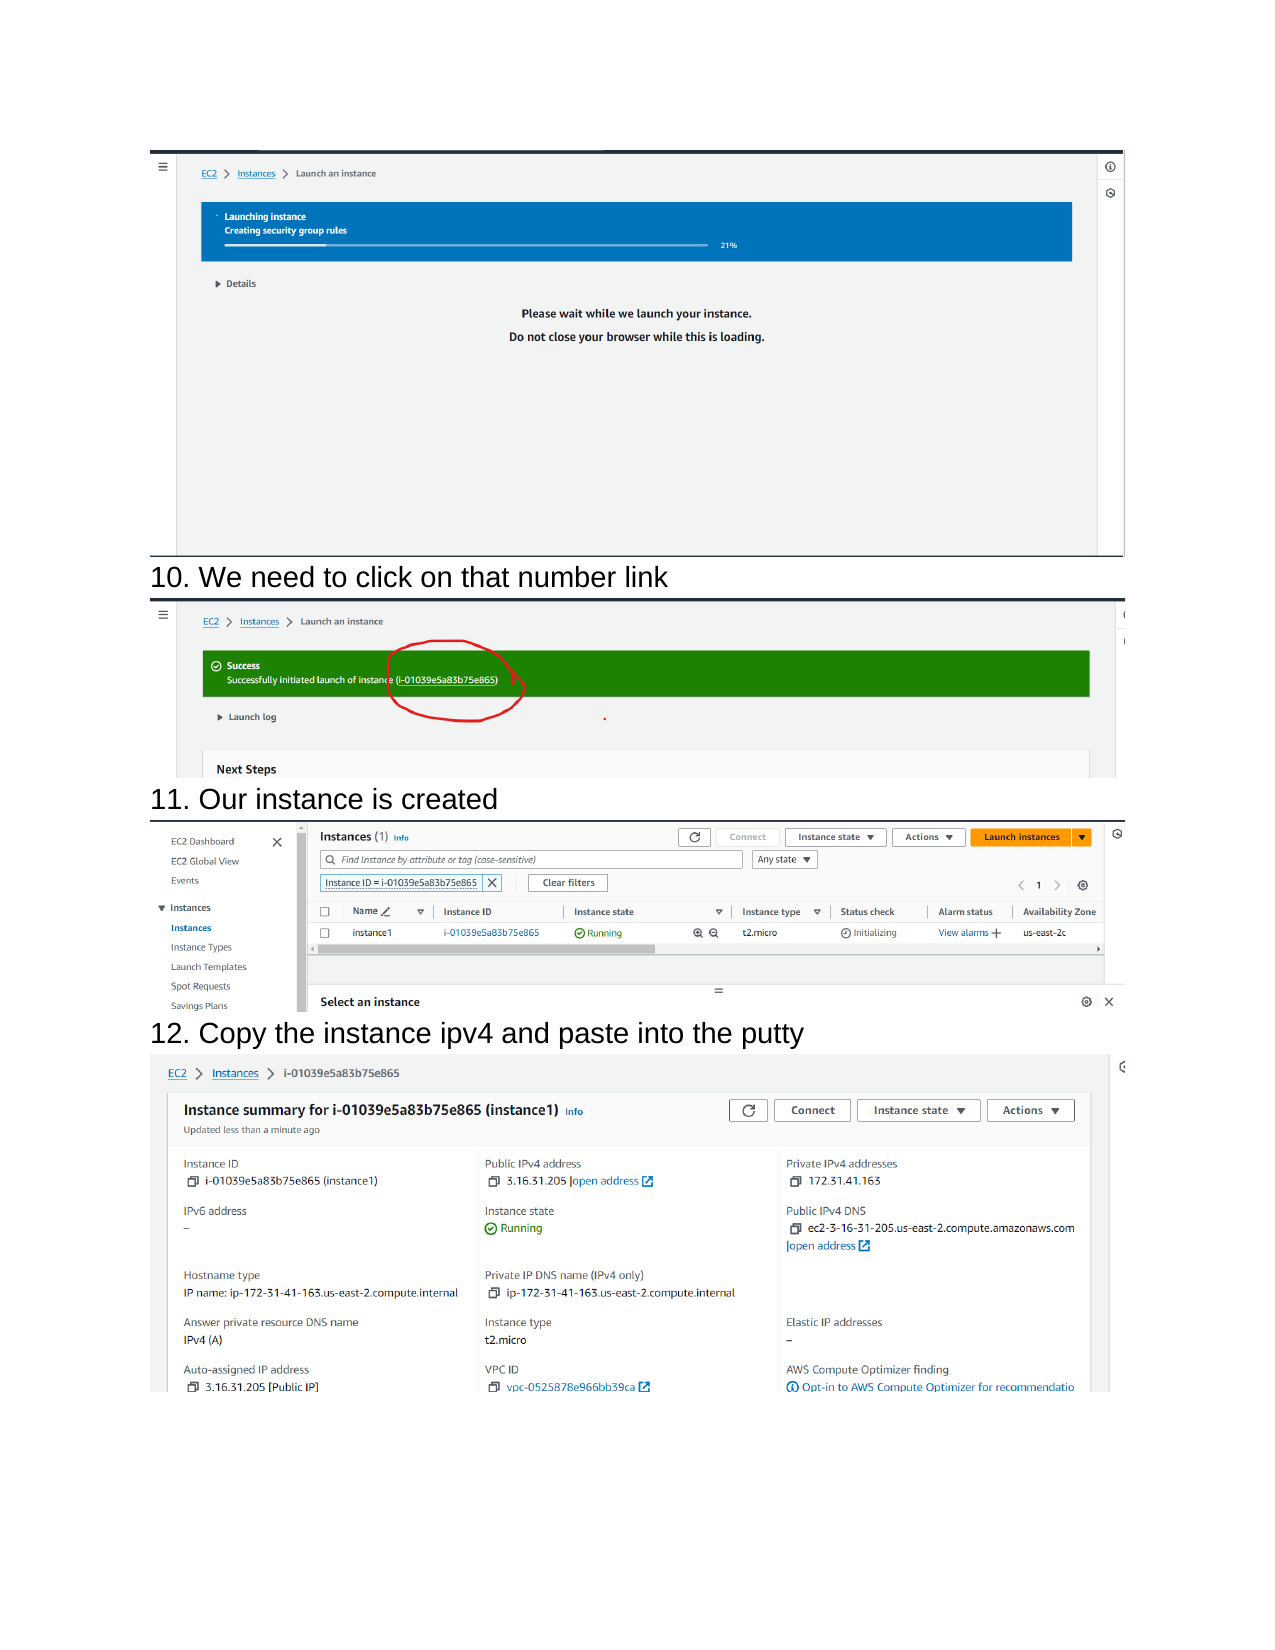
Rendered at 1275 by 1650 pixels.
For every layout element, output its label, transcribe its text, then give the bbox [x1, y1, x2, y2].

picture [150, 598, 1125, 778]
text 10. We need to click on that number link [150, 560, 1125, 594]
text 12. Copy the instance ipv4 and paste into the putty [150, 1016, 1125, 1049]
picture [150, 820, 1125, 1012]
picture [150, 1054, 1125, 1392]
picture [150, 150, 1125, 557]
text 11. Our instance is created [150, 782, 1125, 815]
